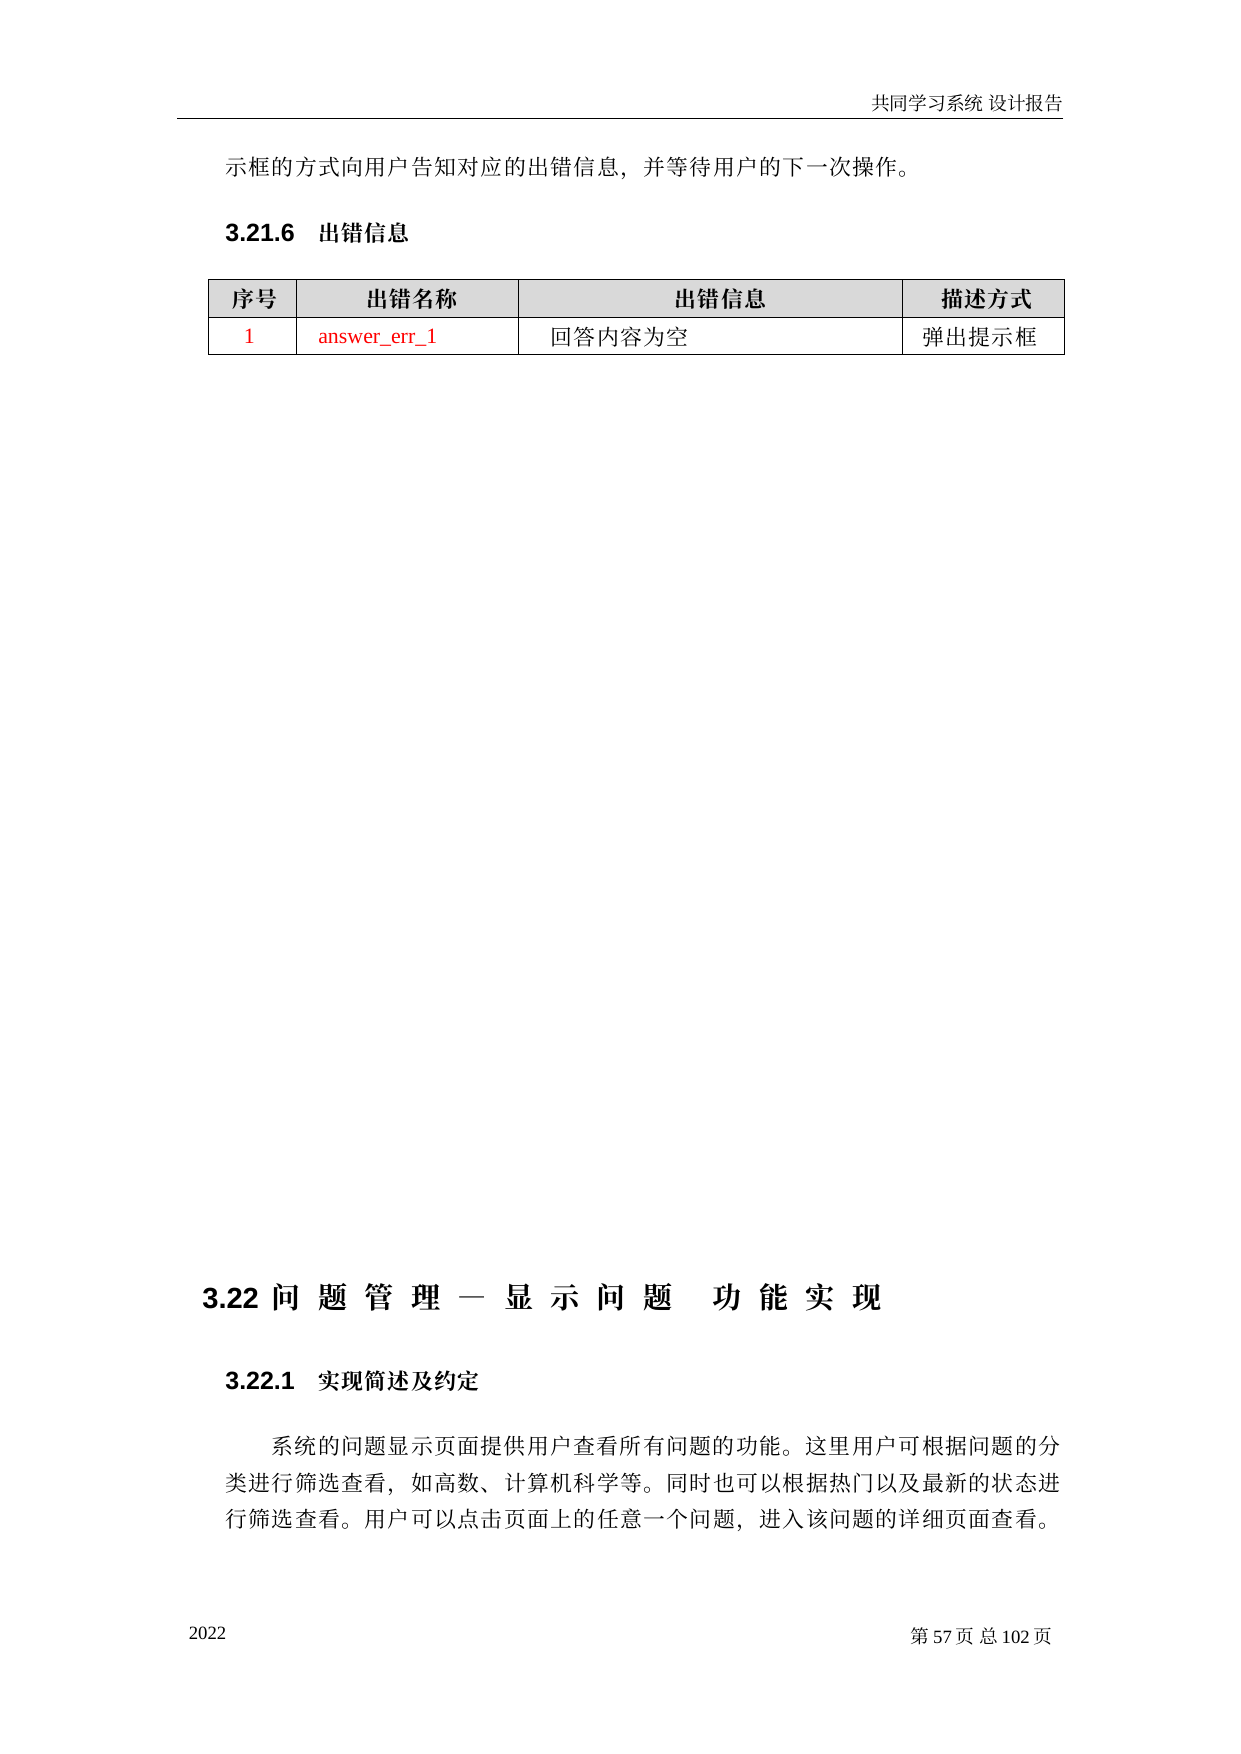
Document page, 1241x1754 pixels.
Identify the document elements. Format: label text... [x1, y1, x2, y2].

subtitle 出错信息 [208, 213, 1061, 250]
table_cell answer_err_1 [297, 318, 518, 354]
subtitle 实现简述及约定 [208, 1361, 1061, 1398]
subtitle 问题管理—显示问题 功能实现 [191, 1259, 1061, 1332]
table_header 出错信息 [519, 280, 902, 317]
table_header 出错名称 [297, 280, 518, 317]
table_cell 弹出提示框 [903, 318, 1064, 354]
text 系统的问题显示页面提供用户查看所有问题的功能。这里用户可根据问题的分类进行筛选查看，如高数、计算机科学等。同时也可以根据热门以及最新的状态进行筛选查看。用户可以点击页面上的任意一个问题，进入该问题的详细页面查看。 [222, 1427, 1061, 1536]
table_header 描述方式 [903, 280, 1064, 317]
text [222, 148, 1061, 184]
table_cell 回答内容为空 [519, 318, 902, 354]
table_cell 1 [209, 318, 296, 354]
table_header 序号 [209, 280, 296, 317]
